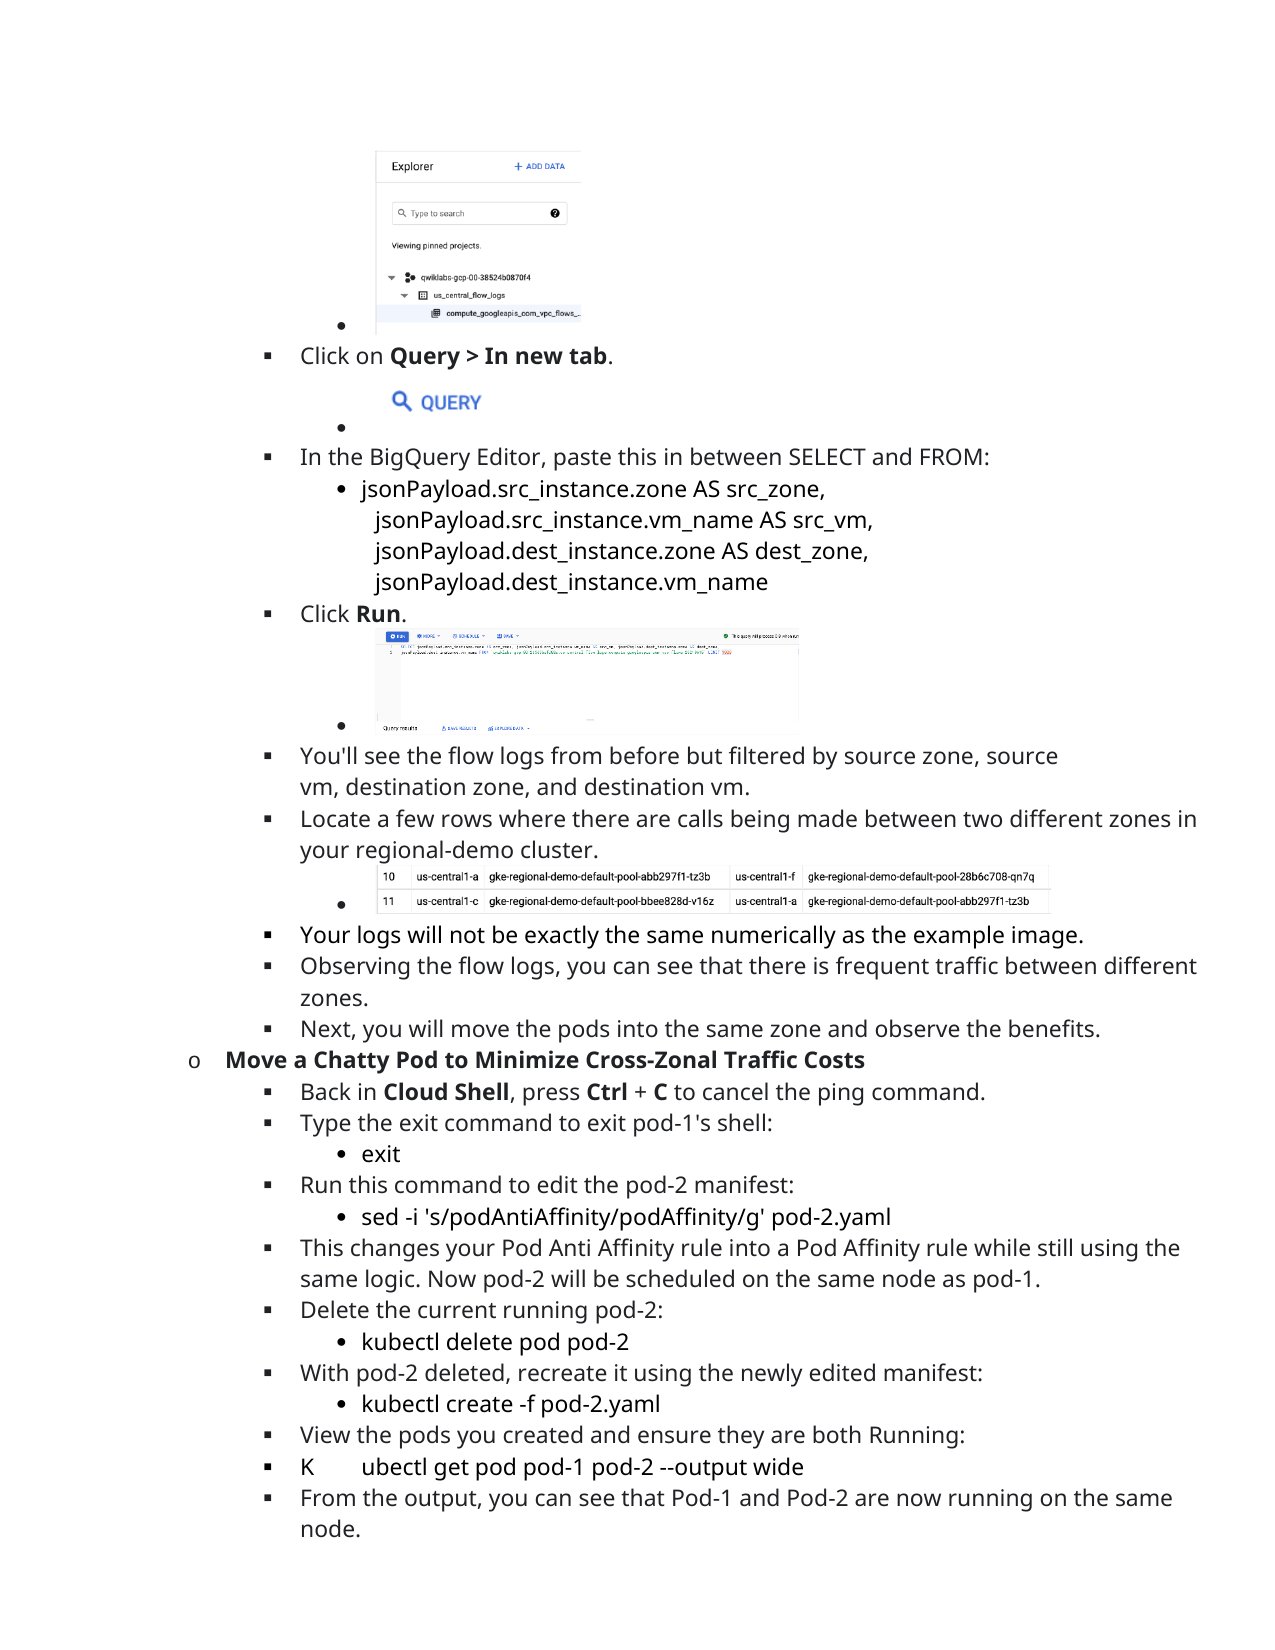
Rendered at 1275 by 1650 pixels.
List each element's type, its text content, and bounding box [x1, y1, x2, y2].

list kubectl delete pod pod-2 [337, 1325, 1209, 1357]
list Move a Chatty Pod to Minimize Cross-Zonal Traffic Costs [187, 1044, 1209, 1075]
list kubectl create -f pod-2.yaml [337, 1388, 1209, 1419]
list Click Run. [262, 598, 1209, 629]
list Locate a few rows where there are calls being made between two different zones in your regional-demo cluster. [262, 802, 1209, 865]
picture [375, 371, 507, 436]
list Click on Query > In new tab. [262, 340, 1209, 371]
list Your logs will not be exactly the same numerically as the example image. [262, 919, 1209, 950]
list Observing the flow logs, you can see that there is frequent traffic between different zones. [262, 950, 1209, 1013]
list With pod-2 deleted, recreate it using the newly edited manifest: [262, 1357, 1209, 1388]
picture [375, 628, 799, 735]
list Type the exit command to exit pod-1's shell: [262, 1107, 1209, 1138]
list sed -i 's/podAntiAffinity/podAffinity/g' pod-2.yaml [337, 1200, 1209, 1232]
list You'll see the flow logs from before but filtered by source zone, source vm, destination zone, and destination vm. [262, 740, 1209, 802]
list Run this command to edit the pod-2 manifest: [262, 1169, 1209, 1200]
list Delete the current running pod-2: [262, 1294, 1209, 1325]
list Back in Cloud Shell, press Ctrl + C to cancel the ping command. [262, 1075, 1209, 1107]
list jsonPayload.src_instance.zone AS src_zone, jsonPayload.src_instance.vm_name AS src_vm, jsonPayload.dest_instance.zone AS dest_zone, jsonPayload.dest_instance.vm_name [337, 473, 1209, 598]
list exit [337, 1138, 1209, 1169]
list In the BigQuery Editor, paste this in between SELECT and FROM: [262, 441, 1209, 473]
list View the pods you created and ensure they are both Running: [262, 1419, 1209, 1450]
picture [375, 150, 582, 335]
list From the output, you can see that Pod-1 and Pod-2 are now running on the same node. [262, 1482, 1209, 1544]
picture [375, 865, 1052, 914]
list Next, you will move the pods into the same zone and observe the benefits. [262, 1013, 1209, 1044]
list This changes your Pod Anti Affinity rule into a Pod Affinity rule while still using the same logic. Now pod-2 will be scheduled on the same node as pod-1. [262, 1232, 1209, 1294]
list K ubectl get pod pod-1 pod-2 --output wide [262, 1450, 1209, 1482]
